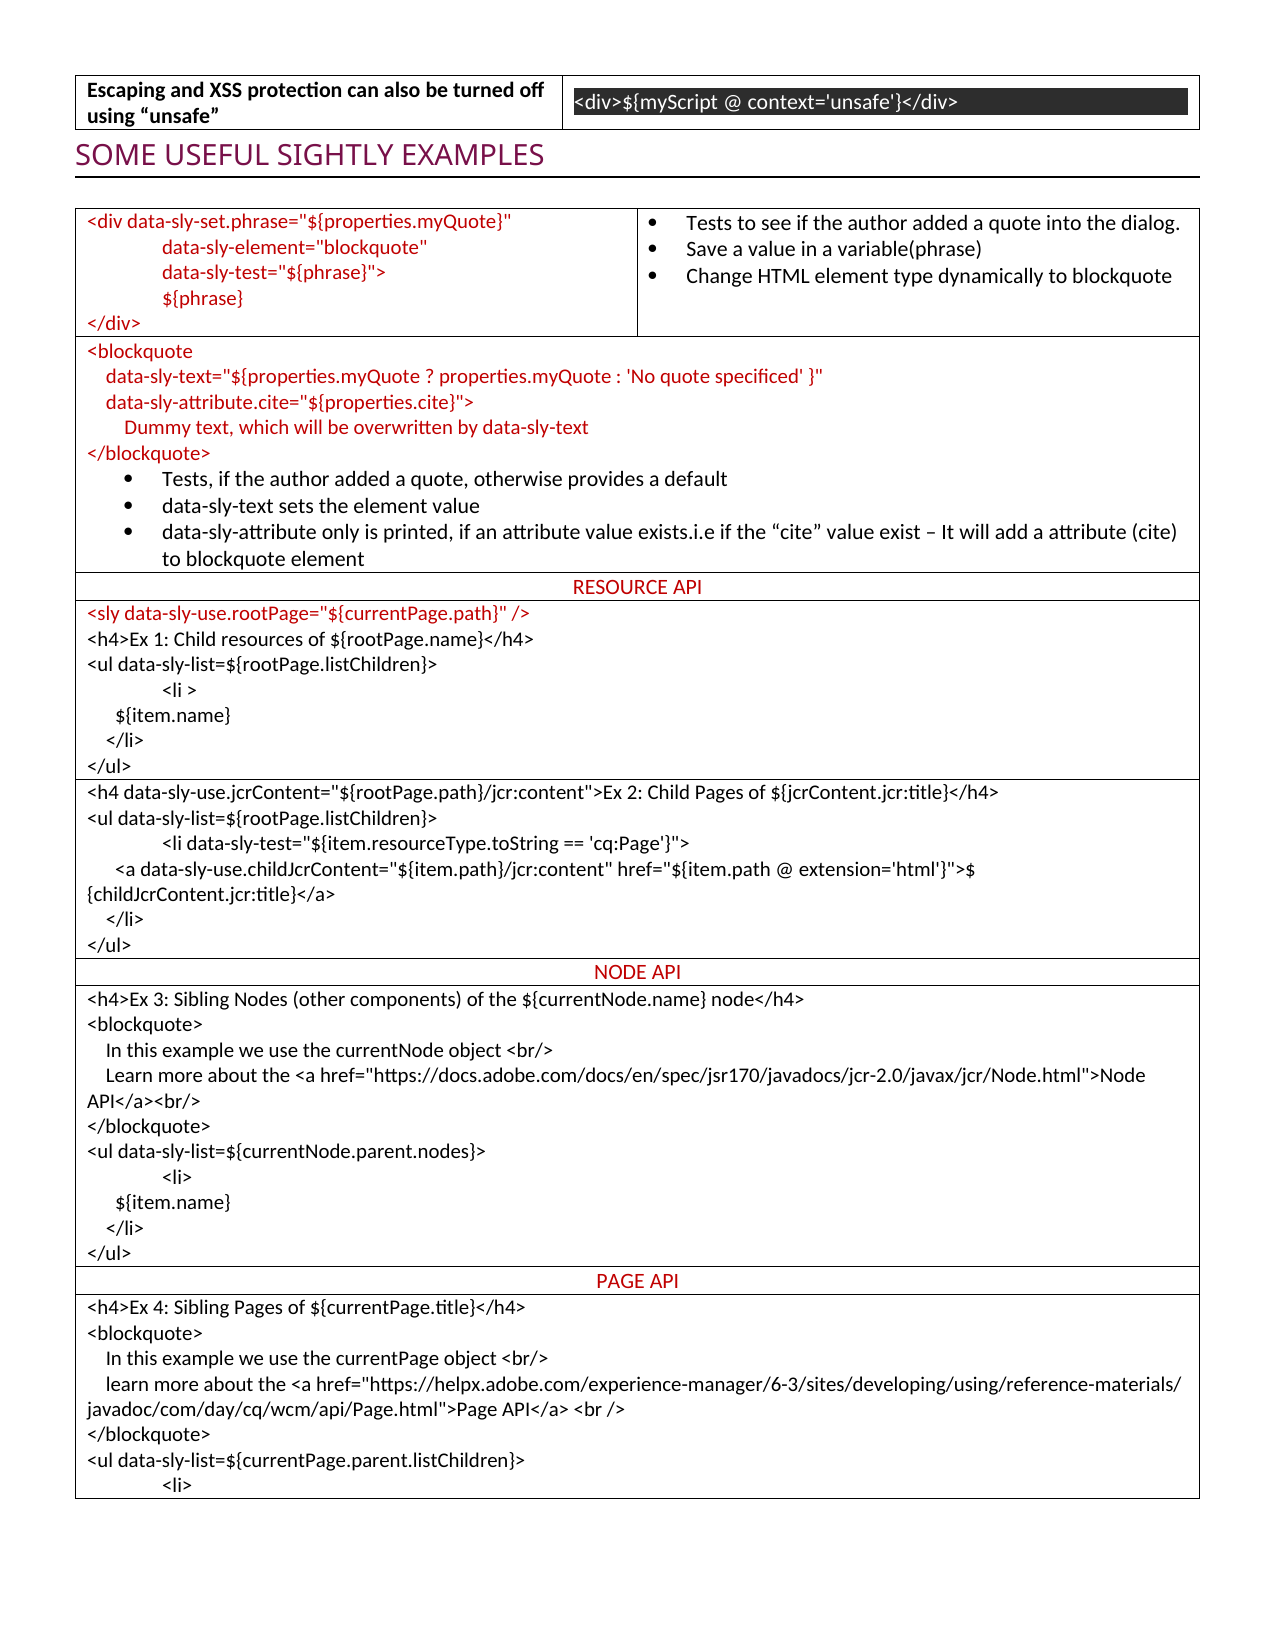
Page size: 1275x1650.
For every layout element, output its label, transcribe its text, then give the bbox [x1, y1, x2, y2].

subtitle SOME USEFUL SIGHTLY EXAMPLES [75, 134, 1200, 176]
table_cell <h4 data-sly-use.jcrContent="${rootPage.path}/jcr:content">Ex 2: Child Pages of ${jcrContent.jcr:title}</h4> <ul data-sly-list=${rootPage.listChildren}> <li data-sly-test="${item.resourceType.toString == 'cq:Page'}"> <a data-sly-use.childJcrContent="${item.path}/jcr:content" href="${item.path @ extension='html'}">${childJcrContent.jcr:title}</a> </li> </ul> [76, 780, 1199, 957]
table_cell <h4>Ex 3: Sibling Nodes (other components) of the ${currentNode.name} node</h4> <blockquote> In this example we use the currentNode object <br/> Learn more about the <a href="https://docs.adobe.com/docs/en/spec/jsr170/javadocs/jcr-2.0/javax/jcr/Node.html">Node API</a><br/> </blockquote> <ul data-sly-list=${currentNode.parent.nodes}> <li> ${item.name} </li> </ul> [76, 986, 1199, 1266]
table_cell PAGE API [76, 1267, 1199, 1293]
table_cell NODE API [76, 959, 1199, 985]
table_header <div data-sly-set.phrase="${properties.myQuote}" data-sly-element="blockquote" data-sly-test="${phrase}"> ${phrase} </div> [76, 209, 637, 336]
table_header Tests to see if the author added a quote into the dialog. Save a value in a variable(phrase) Change HTML element type dynamically to blockquote [638, 209, 1199, 336]
table_header Escaping and XSS protection can also be turned off using “unsafe” [76, 76, 562, 129]
table_cell RESOURCE API [76, 573, 1199, 599]
table_cell <blockquote data-sly-text="${properties.myQuote ? properties.myQuote : 'No quote specificed' }" data-sly-attribute.cite="${properties.cite}"> Dummy text, which will be overwritten by data-sly-text </blockquote> Tests, if the author added a quote, otherwise provides a default data-sly-text sets the element value data-sly-attribute only is printed, if an attribute value exists.i.e if the “cite” value exist – It will add a attribute (cite) to blockquote element [76, 337, 1199, 572]
table_header <div>${myScript @ context='unsafe'}</div> [563, 76, 1199, 129]
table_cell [76, 1295, 1199, 1498]
table_cell <sly data-sly-use.rootPage="${currentPage.path}" /> <h4>Ex 1: Child resources of ${rootPage.name}</h4> <ul data-sly-list=${rootPage.listChildren}> <li > ${item.name} </li> </ul> [76, 601, 1199, 778]
